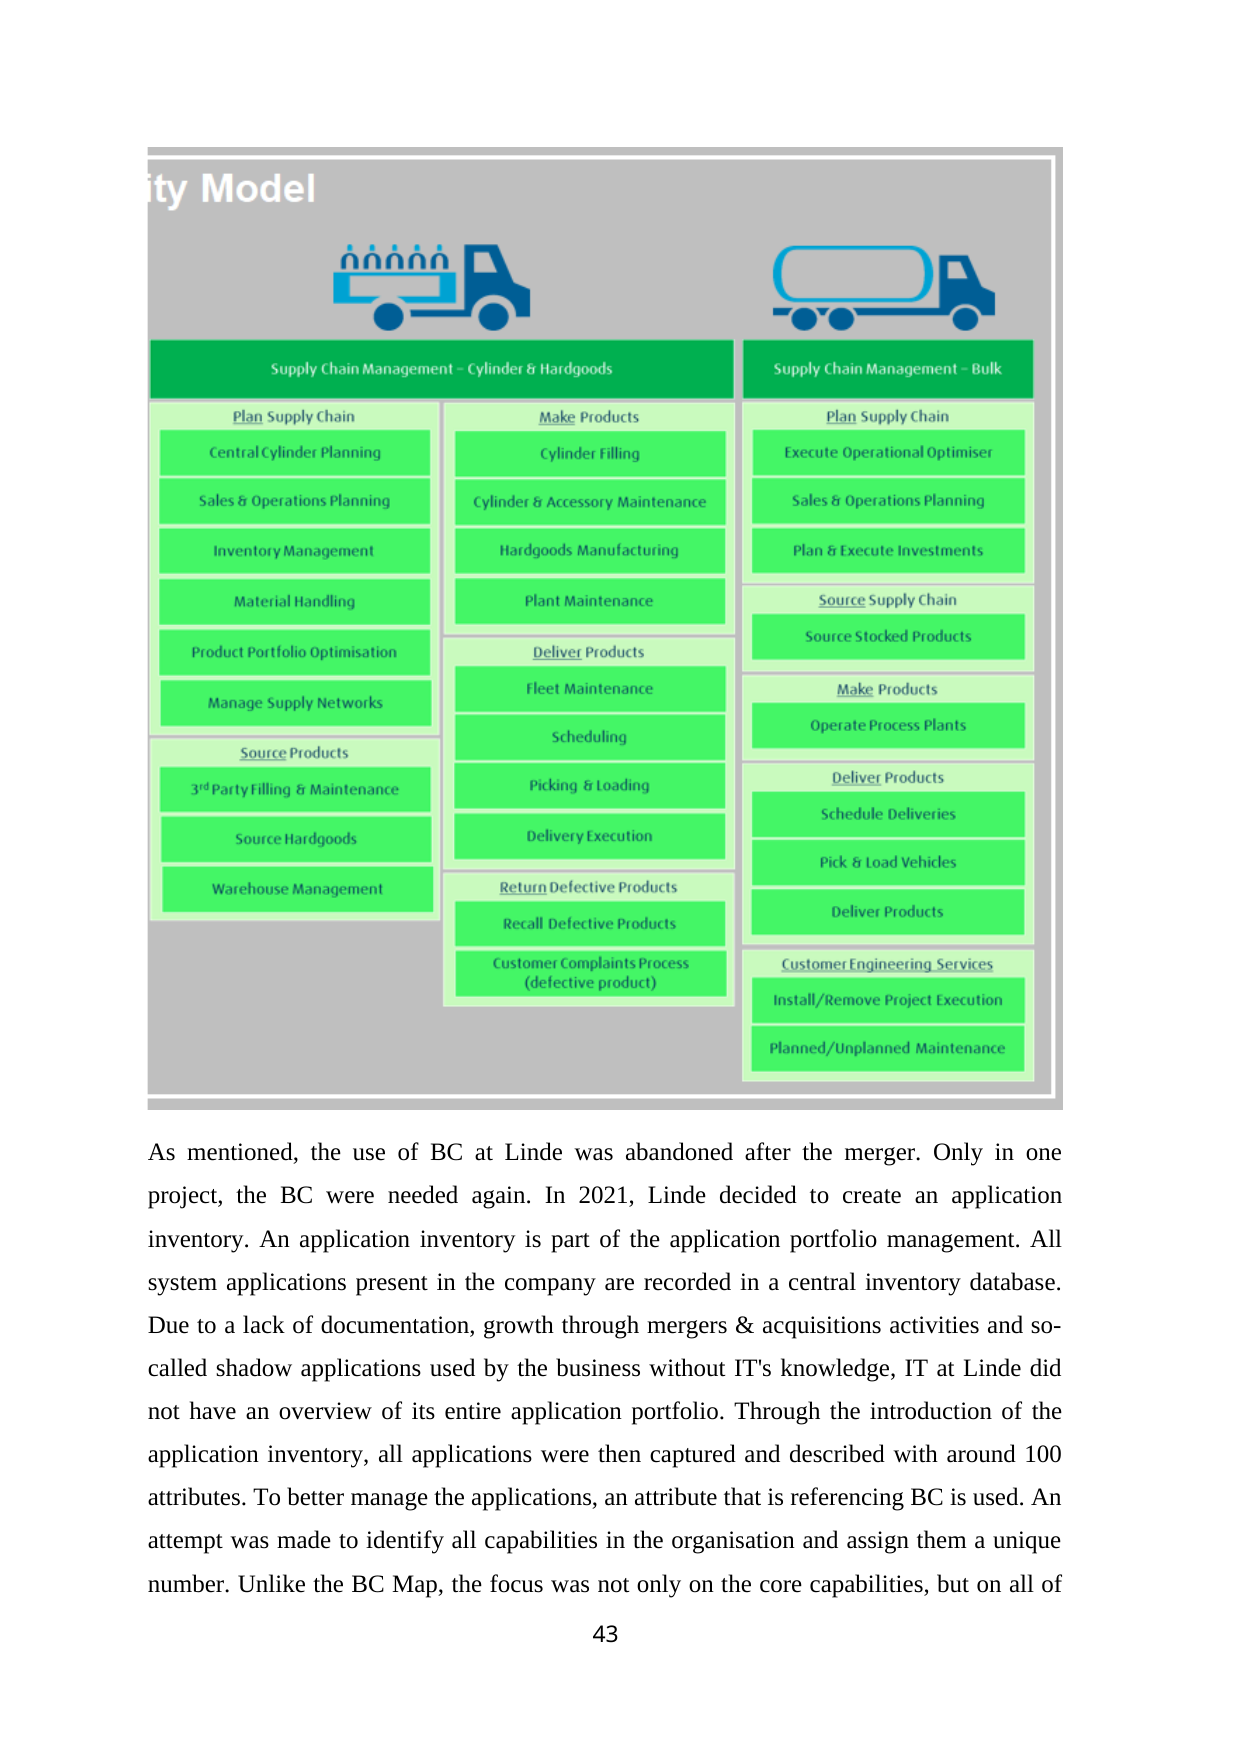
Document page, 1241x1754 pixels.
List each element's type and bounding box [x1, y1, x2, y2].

picture [147, 147, 1063, 1110]
text [148, 1137, 1063, 1597]
